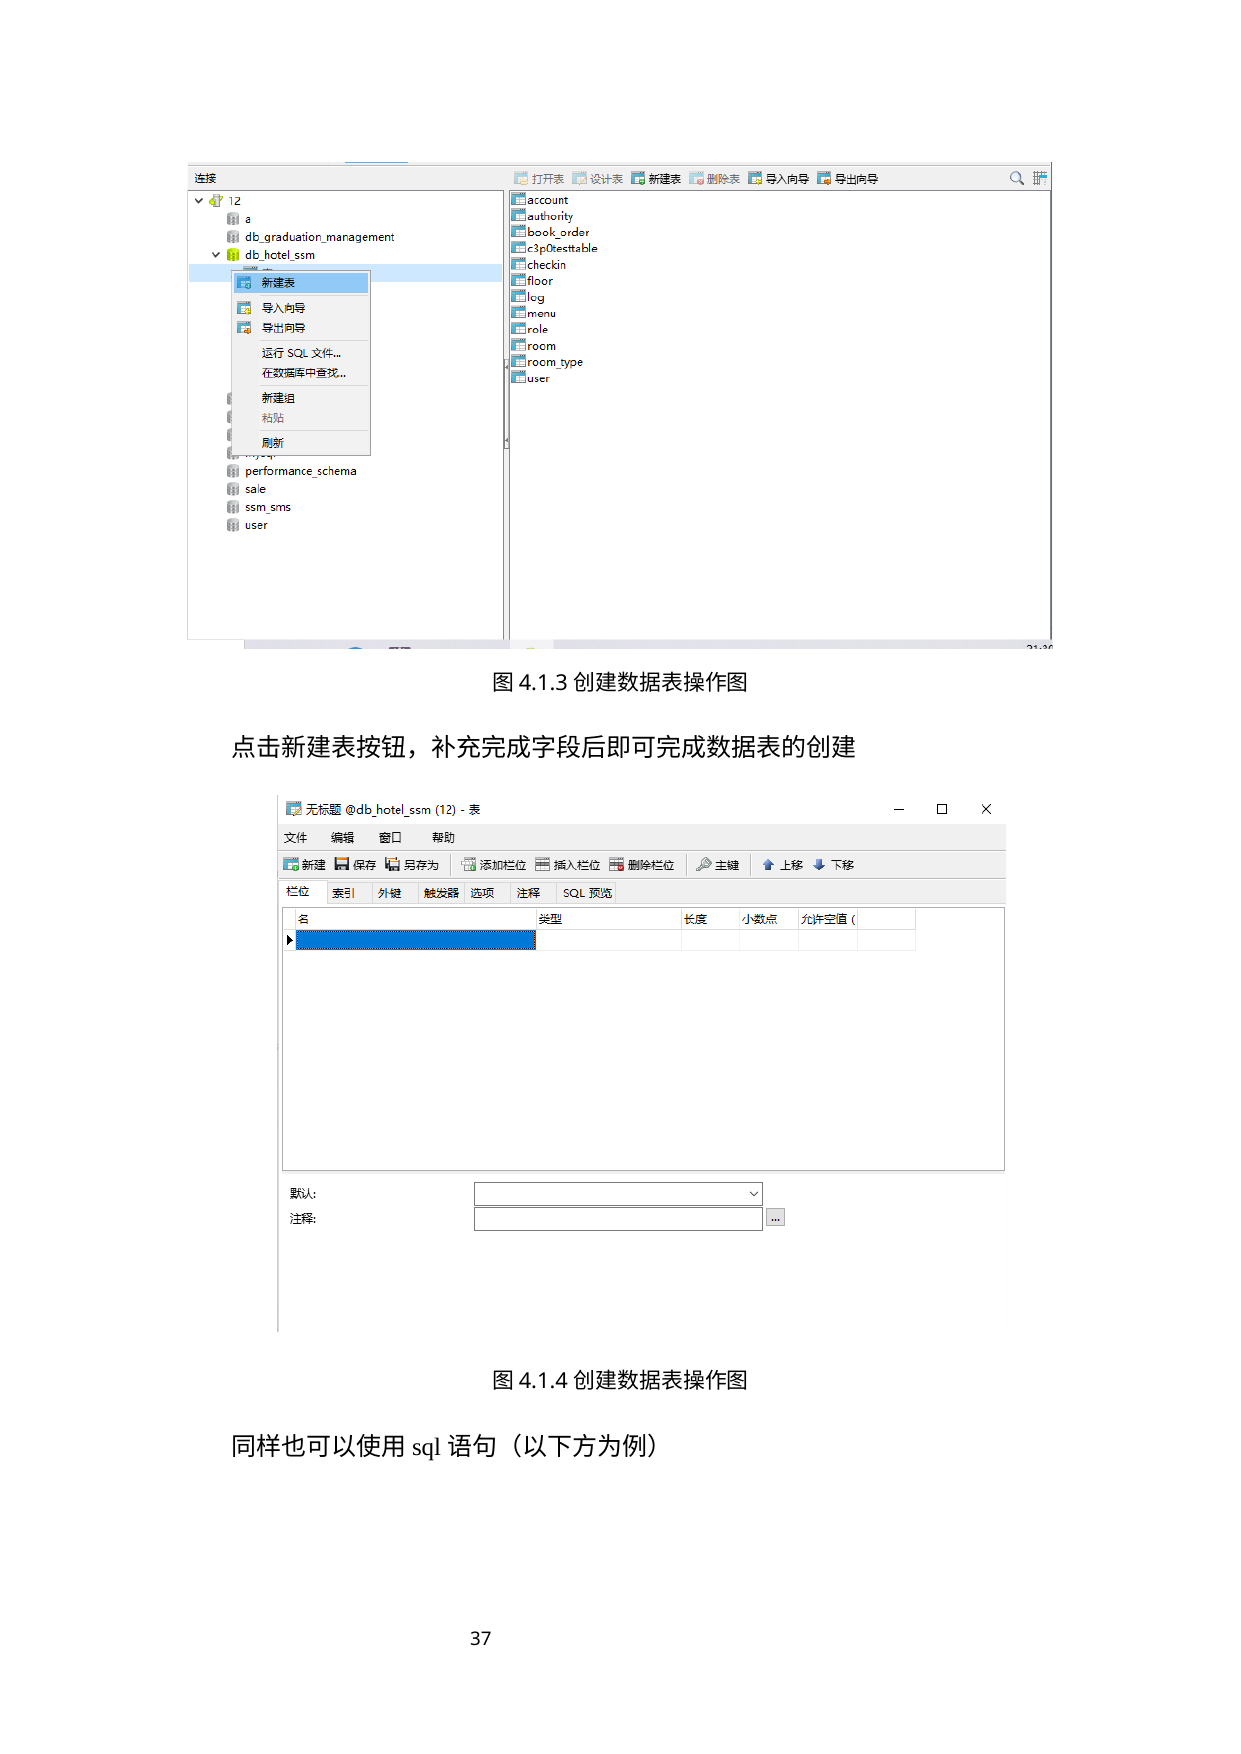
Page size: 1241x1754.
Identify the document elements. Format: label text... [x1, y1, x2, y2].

text 图 4.1.3 创建数据表操作图 [187, 664, 1053, 697]
text 图 4.1.4 创建数据表操作图 [187, 1363, 1053, 1396]
picture [277, 795, 1007, 1332]
text 同样也可以使用 sql 语句（以下方为例） [187, 1412, 1053, 1477]
picture [187, 162, 1053, 649]
text 点击新建表按钮，补充完成字段后即可完成数据表的创建 [187, 713, 1053, 778]
